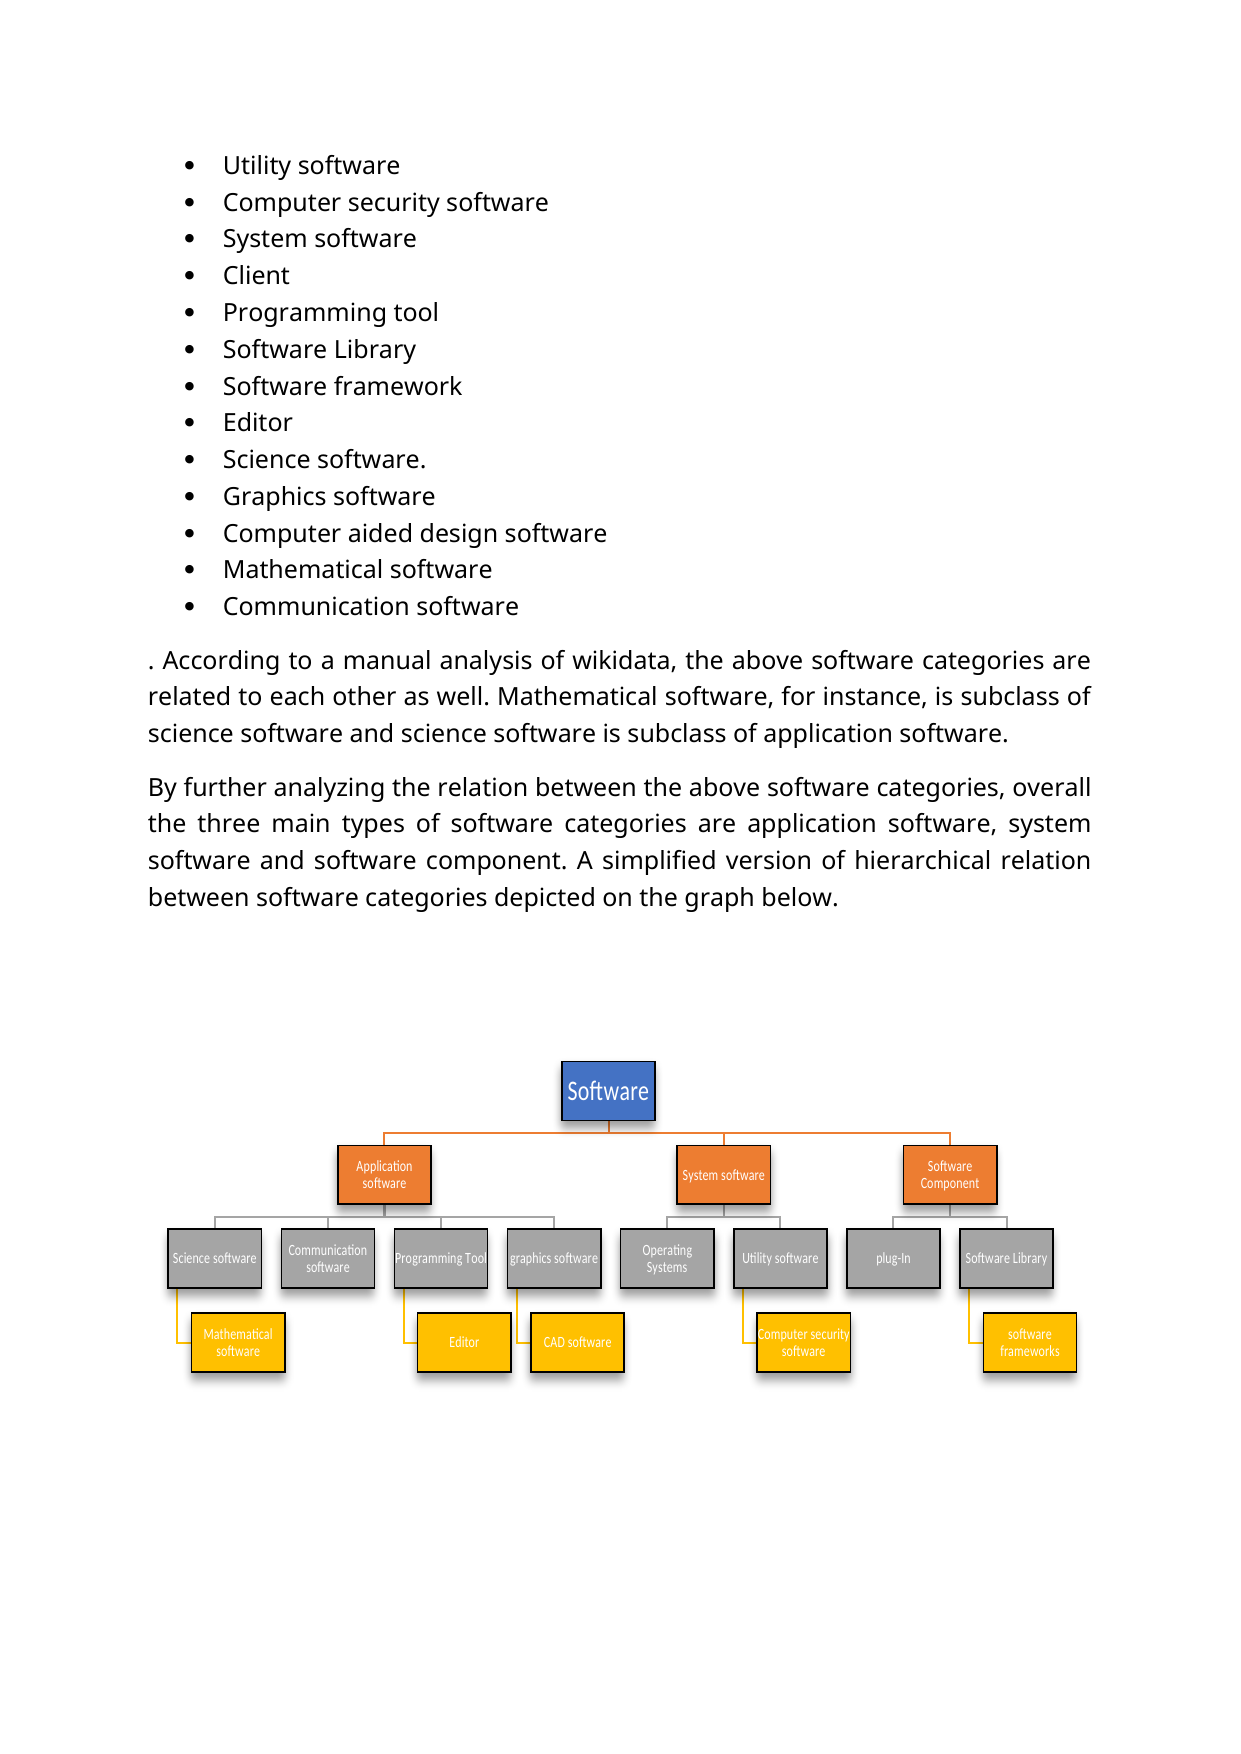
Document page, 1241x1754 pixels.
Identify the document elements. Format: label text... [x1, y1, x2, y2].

list Communication software [185, 589, 1093, 623]
list Software framework [185, 368, 1093, 402]
list Client [185, 258, 1093, 292]
list Software Library [185, 331, 1093, 366]
list System software [185, 221, 1093, 255]
text By further analyzing the relation between the above software categories, overall the three main types of software categories are application software, system software and software component. A simplified version of hierarchical relation between software categories depicted on the graph below. [148, 769, 1093, 914]
list Programming tool [185, 295, 1093, 329]
list Utility software [185, 148, 1093, 182]
list Computer security software [185, 184, 1093, 218]
list Editor [185, 405, 1093, 439]
list Mathematical software [185, 552, 1093, 586]
text . According to a manual analysis of wikidata, the above software categories are related to each other as well. Mathematical software, for instance, is subclass of science software and science software is subclass of application software. [148, 642, 1093, 750]
list Computer aided design software [185, 515, 1093, 549]
list Graphics software [185, 478, 1093, 513]
list Science software. [185, 442, 1093, 476]
